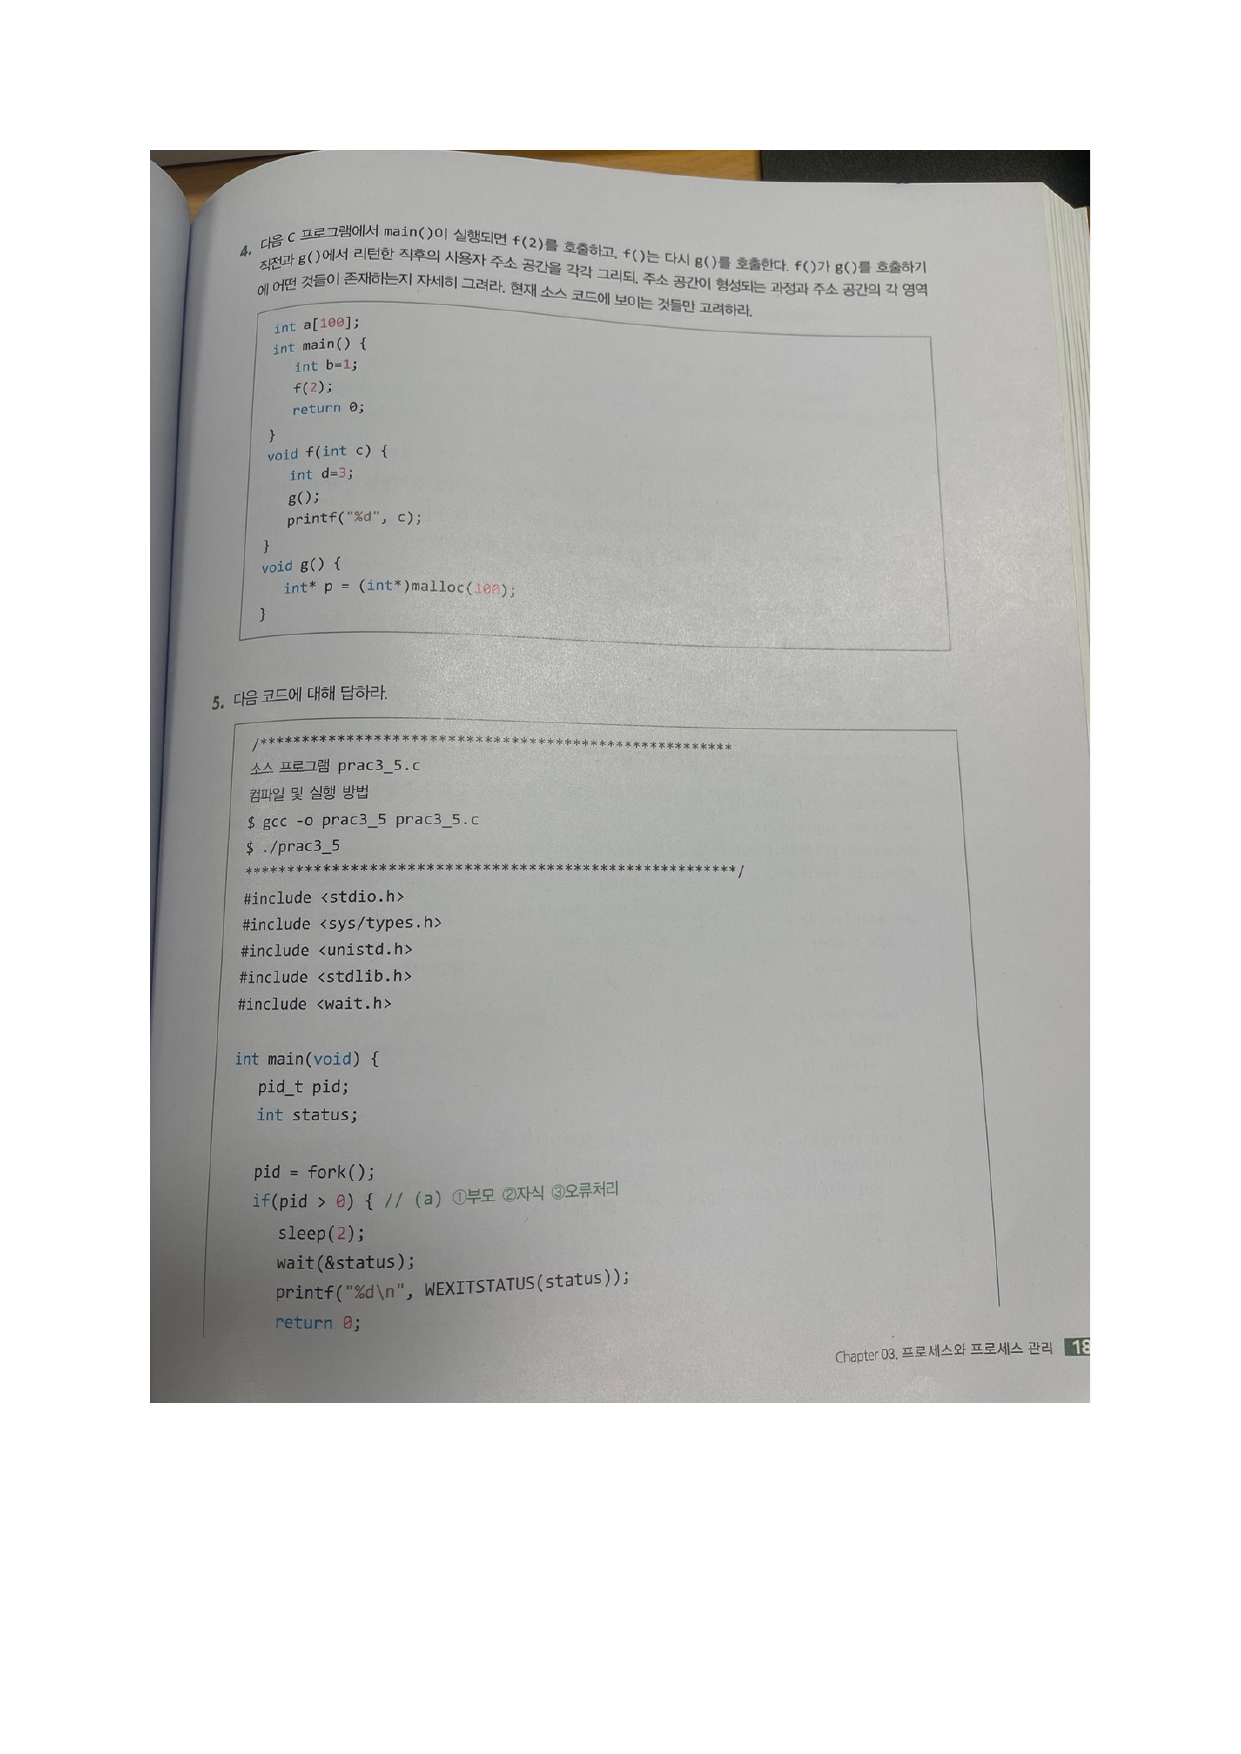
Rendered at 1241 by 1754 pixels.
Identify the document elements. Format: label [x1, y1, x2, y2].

picture [150, 150, 1091, 1403]
